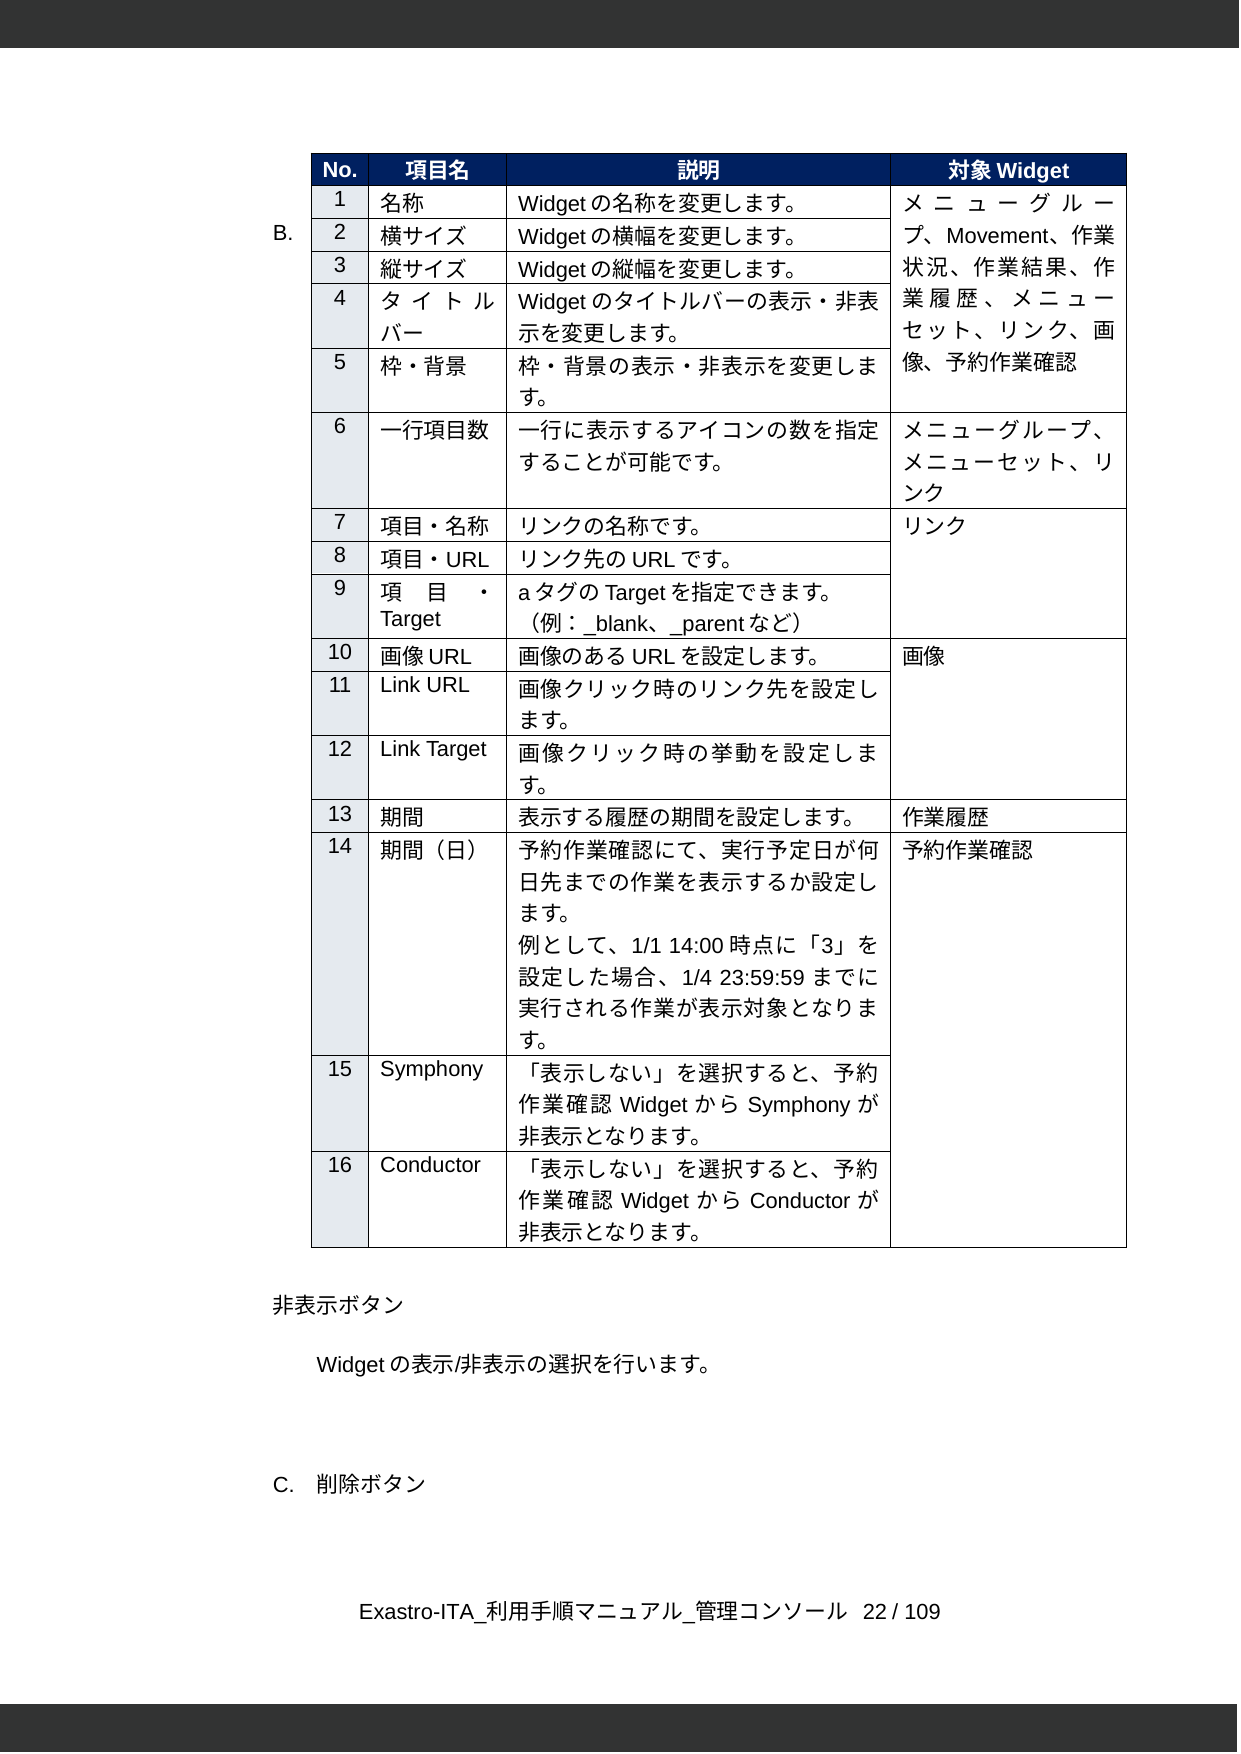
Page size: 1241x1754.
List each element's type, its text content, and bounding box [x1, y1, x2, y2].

table_cell Widgetの名称を変更します。 [507, 186, 890, 218]
table_cell 8 [312, 542, 368, 573]
table_cell Widgetのタイトルバーの表示・非表示を変更します。 [507, 284, 890, 348]
table_cell メニューグループ、メニューセット、リンク [891, 413, 1126, 508]
table_cell Conductor [369, 1152, 506, 1247]
table_cell 7 [312, 509, 368, 541]
table_cell Widgetの縦幅を変更します。 [507, 252, 890, 283]
table_cell 画像 [891, 639, 1126, 799]
table_header 説明 [507, 154, 890, 185]
table_cell 枠・背景の表示・非表示を変更します。 [507, 349, 890, 412]
table_cell 5 [312, 349, 368, 412]
table_cell 15 [312, 1056, 368, 1151]
table_cell リンクの名称です。 [507, 509, 890, 541]
table_cell 13 [312, 800, 368, 832]
list 削除ボタン [273, 1453, 1152, 1512]
table_cell 項目・名称 [369, 509, 506, 541]
table_cell 予約作業確認 [891, 833, 1126, 1247]
table_cell 9 [312, 575, 368, 638]
table_cell Link Target [369, 736, 506, 799]
table_cell 一行項目数 [369, 413, 506, 508]
list Widgetの表示/非表示の選択を行います。 [316, 1333, 1152, 1393]
table_cell 項目・Target [369, 575, 506, 638]
table_cell 16 [312, 1152, 368, 1247]
table_cell Symphony [369, 1056, 506, 1151]
table_cell 項目・URL [369, 542, 506, 573]
table_header 項目名 [369, 154, 506, 185]
table_cell 画像のあるURLを設定します。 [507, 639, 890, 671]
table_cell 作業履歴 [891, 800, 1126, 832]
table_cell 名称 [369, 186, 506, 218]
table_cell 縦サイズ [369, 252, 506, 283]
table_cell タイトルバー [369, 284, 506, 348]
table_cell 期間 [369, 800, 506, 832]
table_cell 一行に表示するアイコンの数を指定することが可能です。 [507, 413, 890, 508]
table_cell 14 [312, 833, 368, 1055]
table_cell Widgetの横幅を変更します。 [507, 219, 890, 251]
table_cell 10 [312, 639, 368, 671]
table_cell メニューグループ、Movement、作業状況、作業結果、作業履歴、メニューセット、リンク、画像、予約作業確認 [891, 186, 1126, 412]
table_cell 画像URL [369, 639, 506, 671]
table_cell 期間（日） [369, 833, 506, 1055]
table_cell 11 [312, 672, 368, 735]
table_cell 「表示しない」を選択すると、予約作業確認WidgetからConductorが非表示となります。 [507, 1152, 890, 1247]
table_cell 12 [312, 736, 368, 799]
table_header 対象Widget [891, 154, 1126, 185]
table_cell 「表示しない」を選択すると、予約作業確認WidgetからSymphonyが非表示となります。 [507, 1056, 890, 1151]
table_cell 1 [312, 186, 368, 218]
table_cell 枠・背景 [369, 349, 506, 412]
table_cell 4 [312, 284, 368, 348]
list 非表示ボタン [273, 201, 1152, 1333]
table_cell 横サイズ [369, 219, 506, 251]
table_cell リンク先のURLです。 [507, 542, 890, 573]
table_cell aタグのTargetを指定できます。 （例：_blank、_parentなど） [507, 575, 890, 638]
picture [0, 1704, 1237, 1752]
table_cell 予約作業確認にて、実行予定日が何日先までの作業を表示するか設定します。 例として、1/1 14:00時点に「3」を設定した場合、1/4 23:59:59までに実行される作業が表示対象となります。 [507, 833, 890, 1055]
table_cell 画像クリック時の挙動を設定します。 [507, 736, 890, 799]
table_cell 6 [312, 413, 368, 508]
table_cell 2 [312, 219, 368, 251]
table_cell 表示する履歴の期間を設定します。 [507, 800, 890, 832]
table_cell 3 [312, 252, 368, 283]
table_cell Link URL [369, 672, 506, 735]
picture [0, 0, 1239, 48]
table_cell 画像クリック時のリンク先を設定します。 [507, 672, 890, 735]
table_cell リンク [891, 509, 1126, 638]
table_header No. [312, 154, 368, 185]
